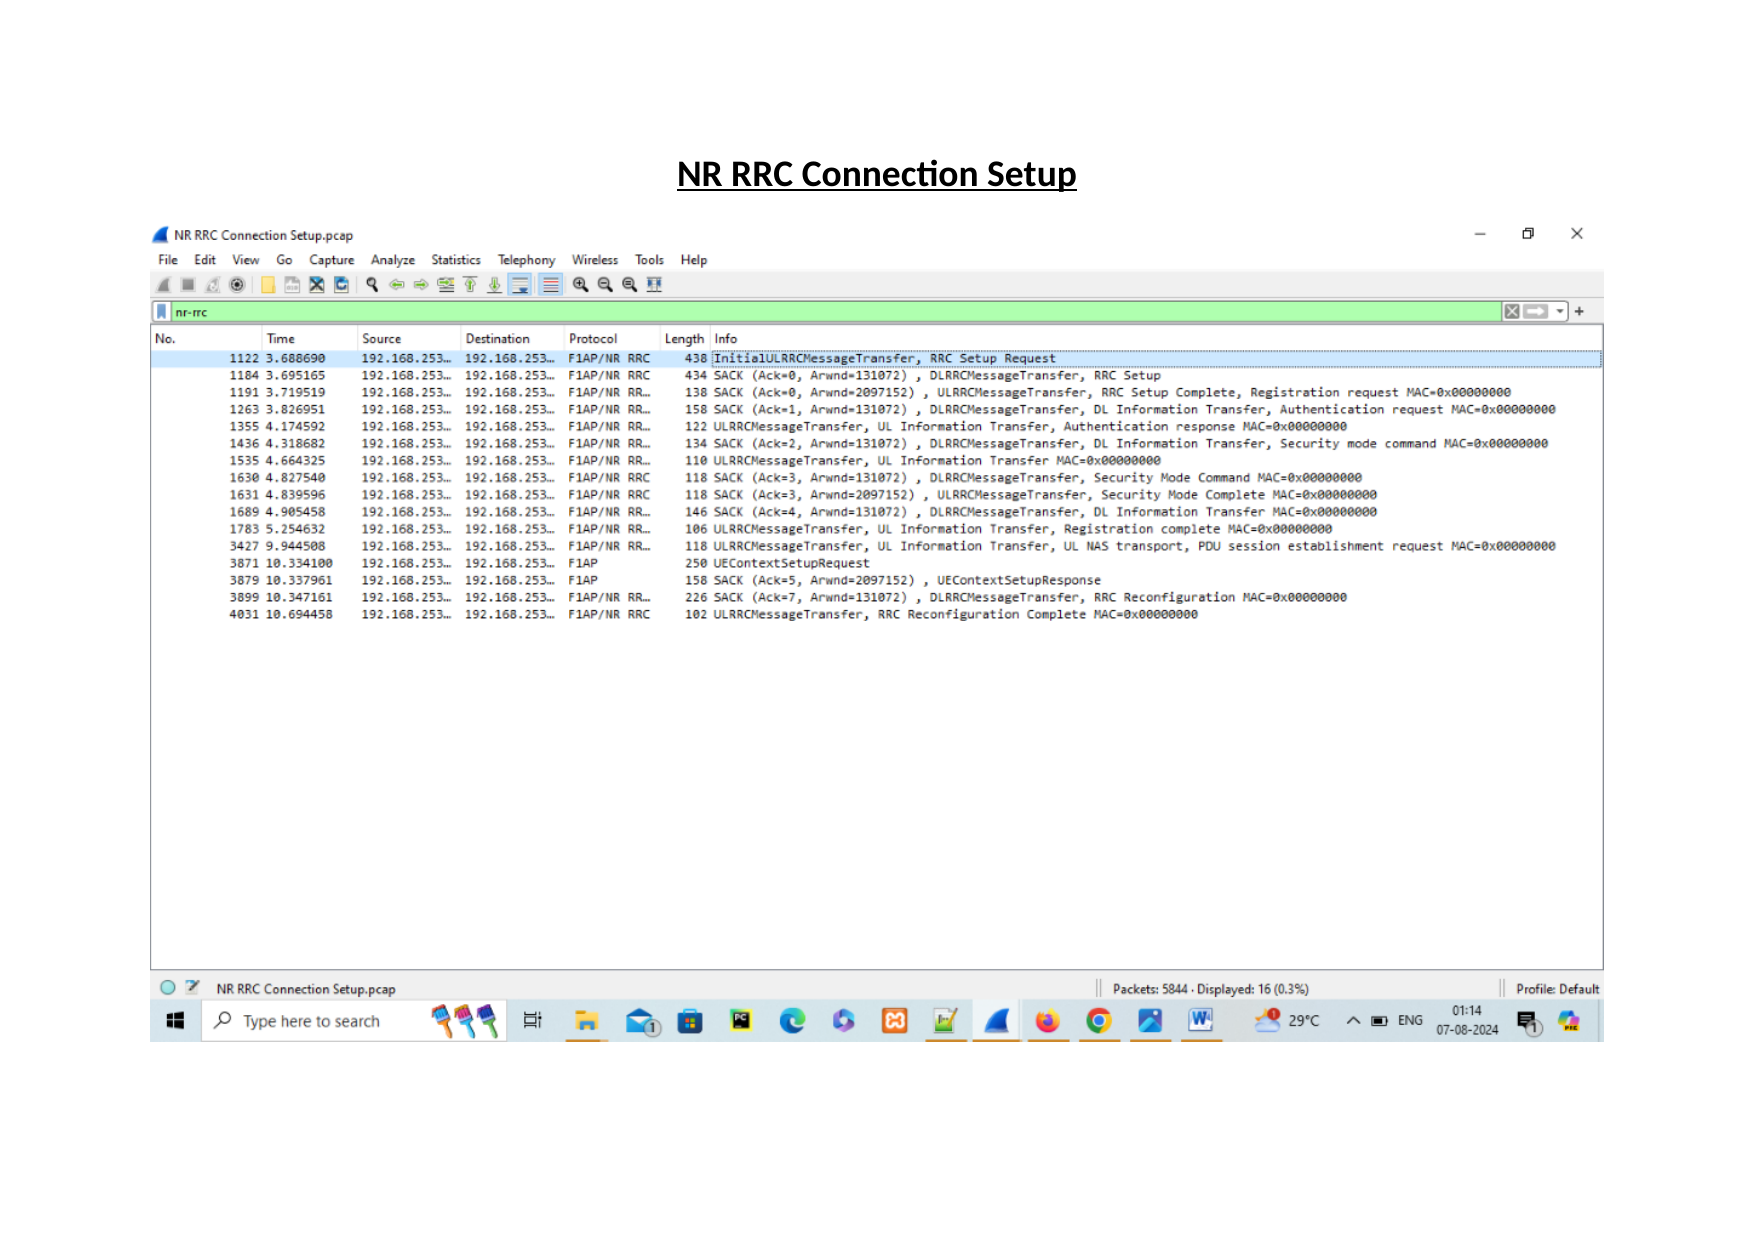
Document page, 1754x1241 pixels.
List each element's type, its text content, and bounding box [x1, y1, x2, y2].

text NR RRC Connection Setup [150, 150, 1604, 196]
picture [150, 223, 1604, 1042]
